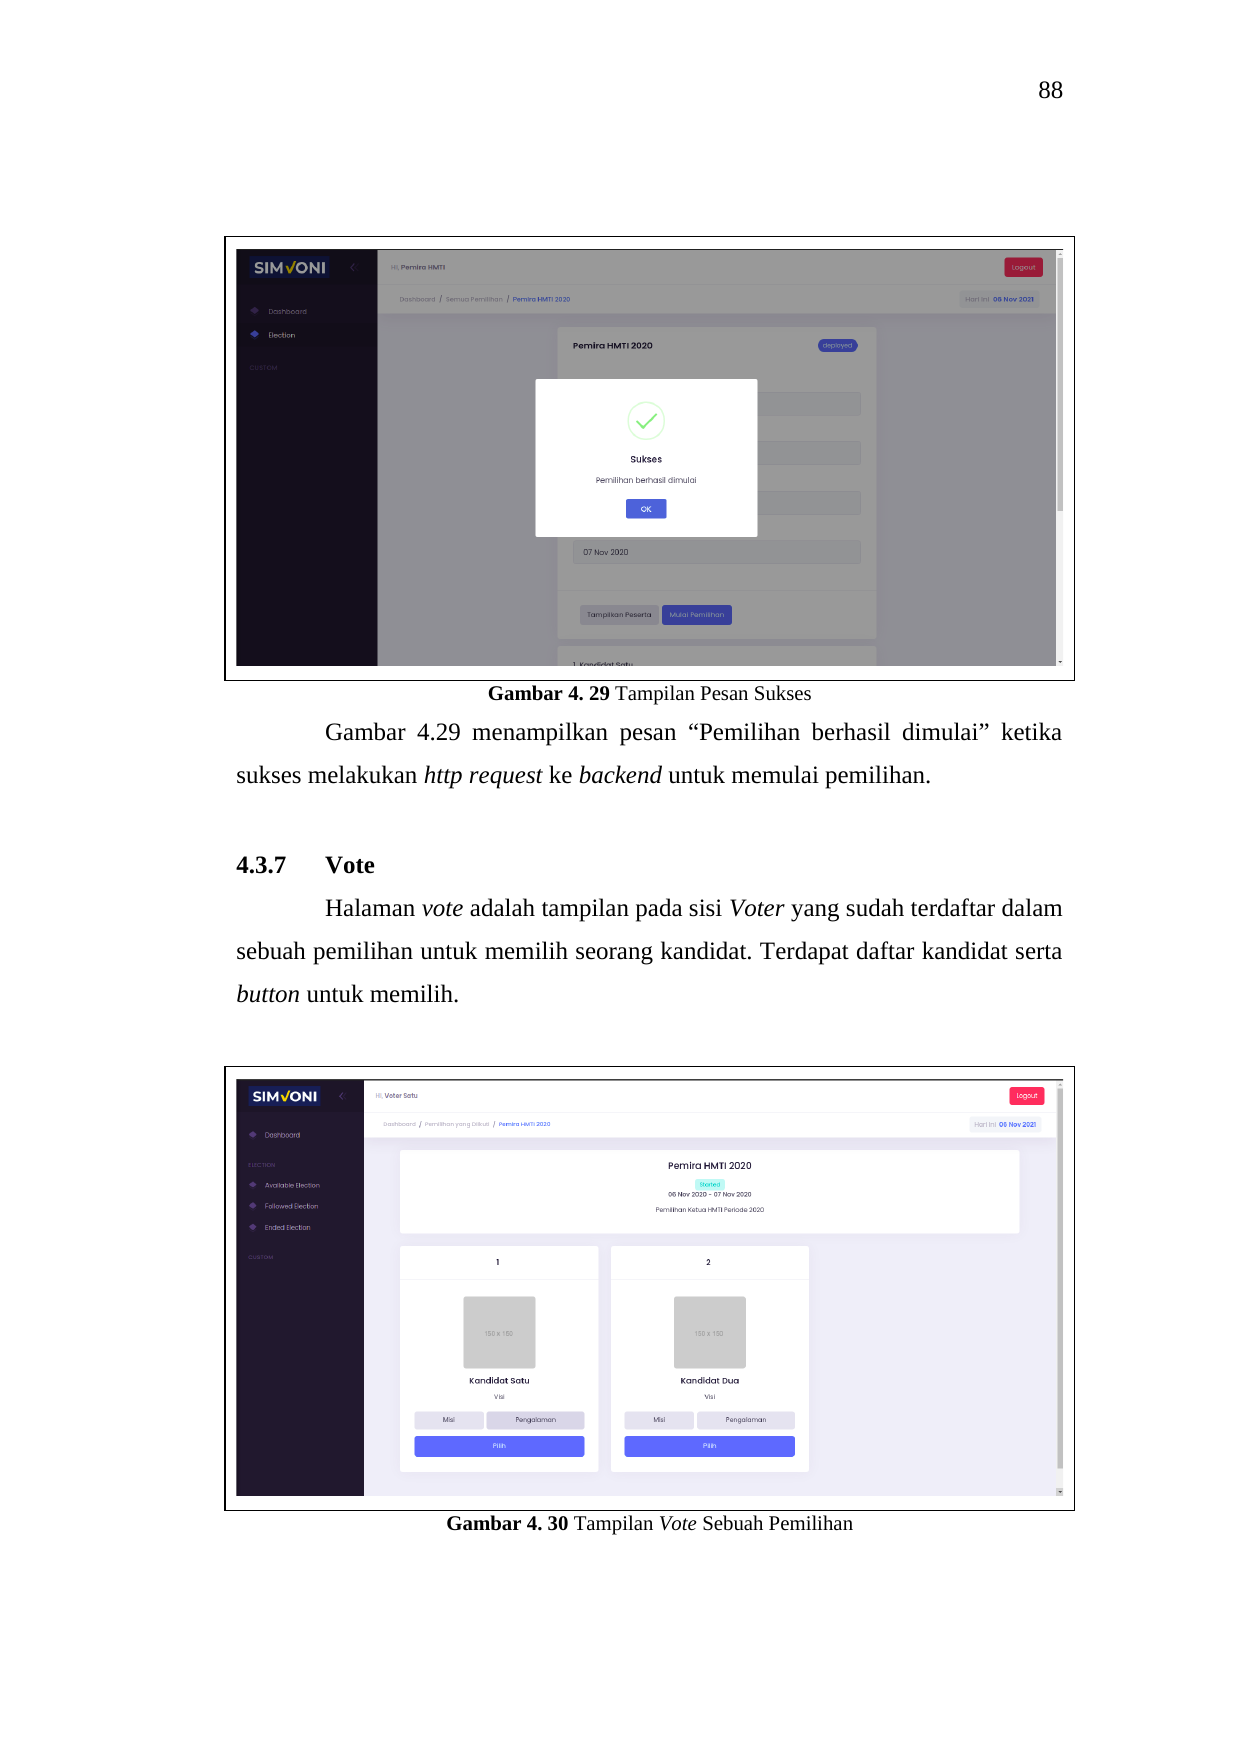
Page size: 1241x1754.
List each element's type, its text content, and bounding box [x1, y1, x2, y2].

table_header [226, 1067, 1074, 1510]
text Gambar 4. 29 Tampilan Pesan Sukses [236, 681, 1063, 705]
text Halaman vote adalah tampilan pada sisi Voter yang sudah terdaftar dalam sebuah pemilihan untuk memilih seorang kandidat. Terdapat daftar kandidat serta button untuk memilih. [236, 893, 1063, 1008]
picture [236, 249, 1064, 666]
subtitle Vote [236, 850, 1063, 879]
picture [236, 1079, 1064, 1496]
text Gambar 4.29 menampilkan pesan “Pemilihan berhasil dimulai” ketika sukses melakukan http request ke backend untuk memulai pemilihan. [236, 717, 1063, 788]
table_header [226, 237, 1074, 679]
text Gambar 4. 30 Tampilan Vote Sebuah Pemilihan [236, 1511, 1063, 1535]
